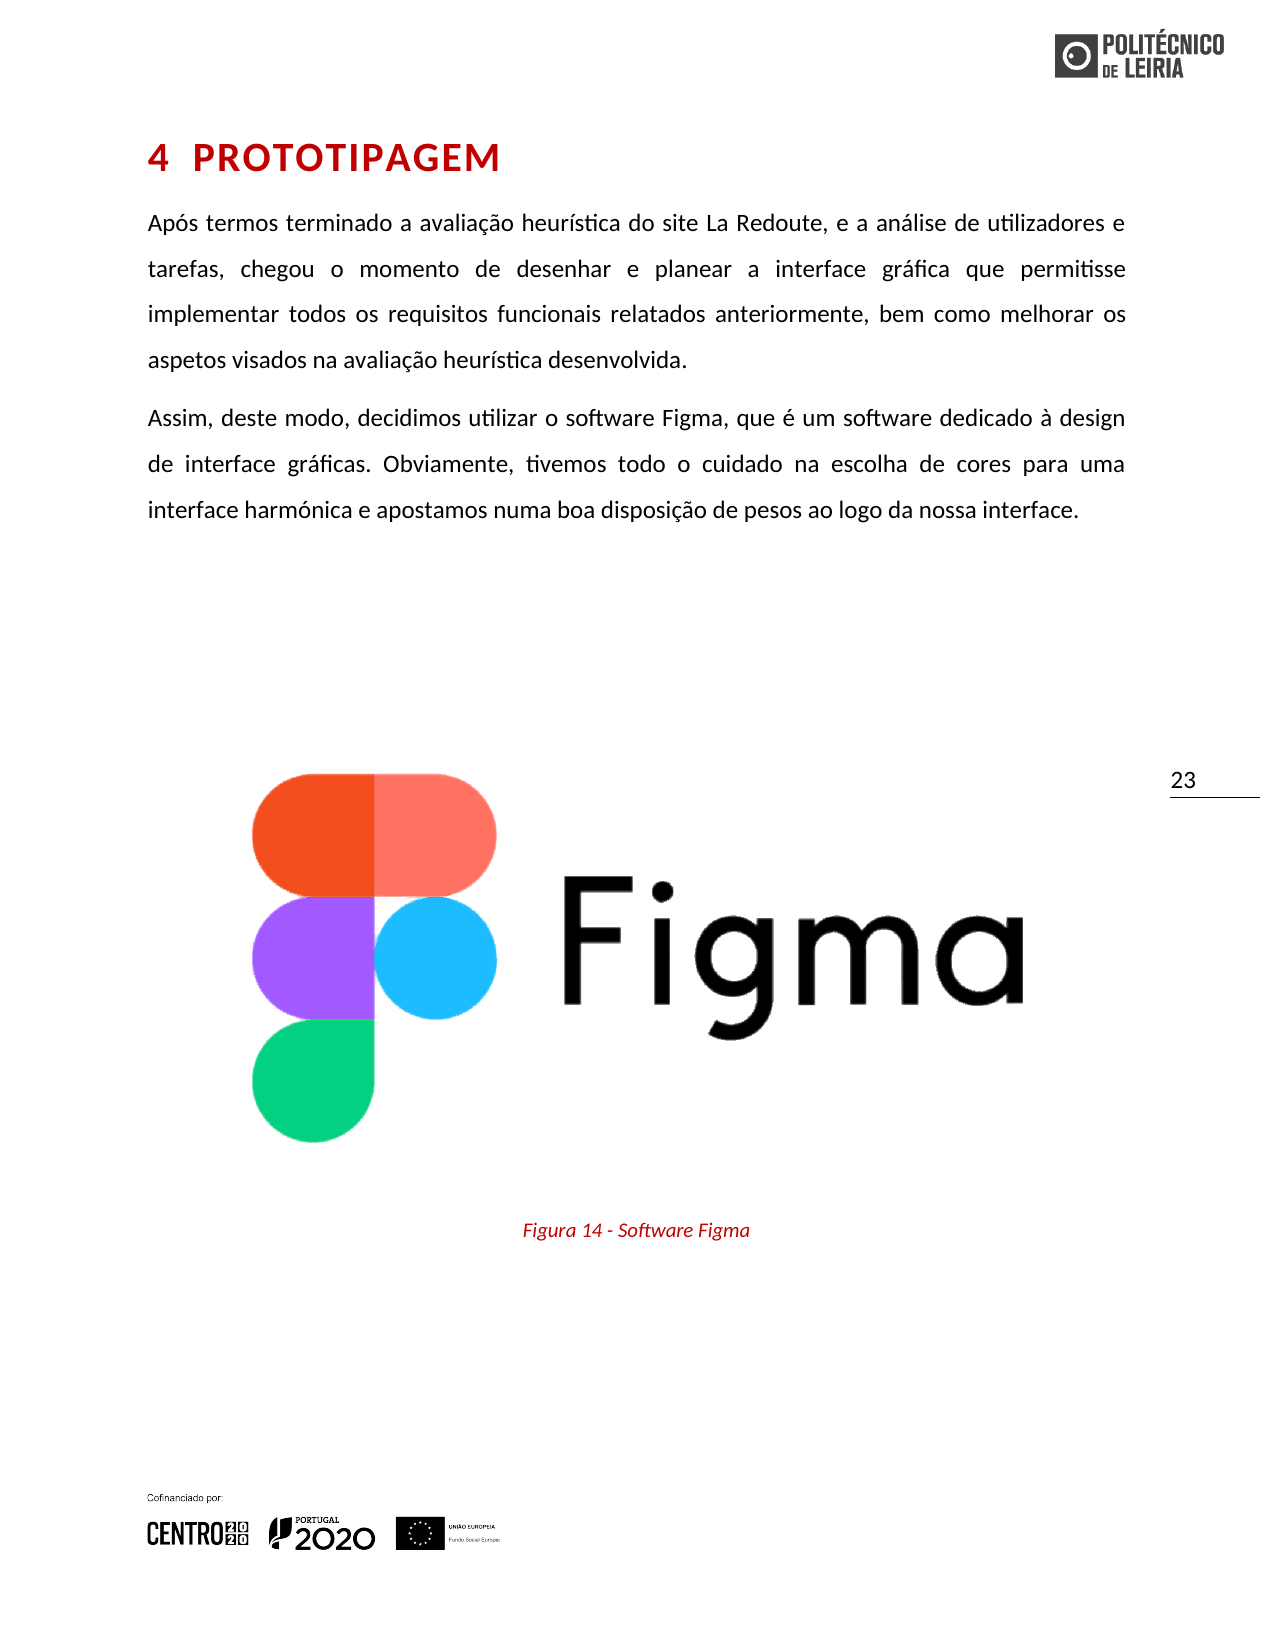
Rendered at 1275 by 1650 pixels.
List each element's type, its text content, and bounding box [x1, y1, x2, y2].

text Após termos terminado a avaliação heurística do site La Redoute, e a análise de utilizadores e tarefas, chegou o momento de desenhar e planear a interface gráfica que permitisse implementar todos os requisitos funcionais relatados anteriormente, bem como melhorar os aspetos visados na avaliação heurística desenvolvida. [148, 207, 1127, 375]
text Assim, deste modo, decidimos utilizar o software Figma, que é um software dedicado à design de interface gráficas. Obviamente, tivemos todo o cuidado na escolha de cores para uma interface harmónica e apostamos numa boa disposição de pesos ao logo da nossa interface. [148, 402, 1127, 524]
subtitle Prototipagem [148, 131, 1127, 182]
picture [147, 1494, 500, 1550]
picture [174, 726, 1101, 1190]
picture [1053, 26, 1225, 80]
